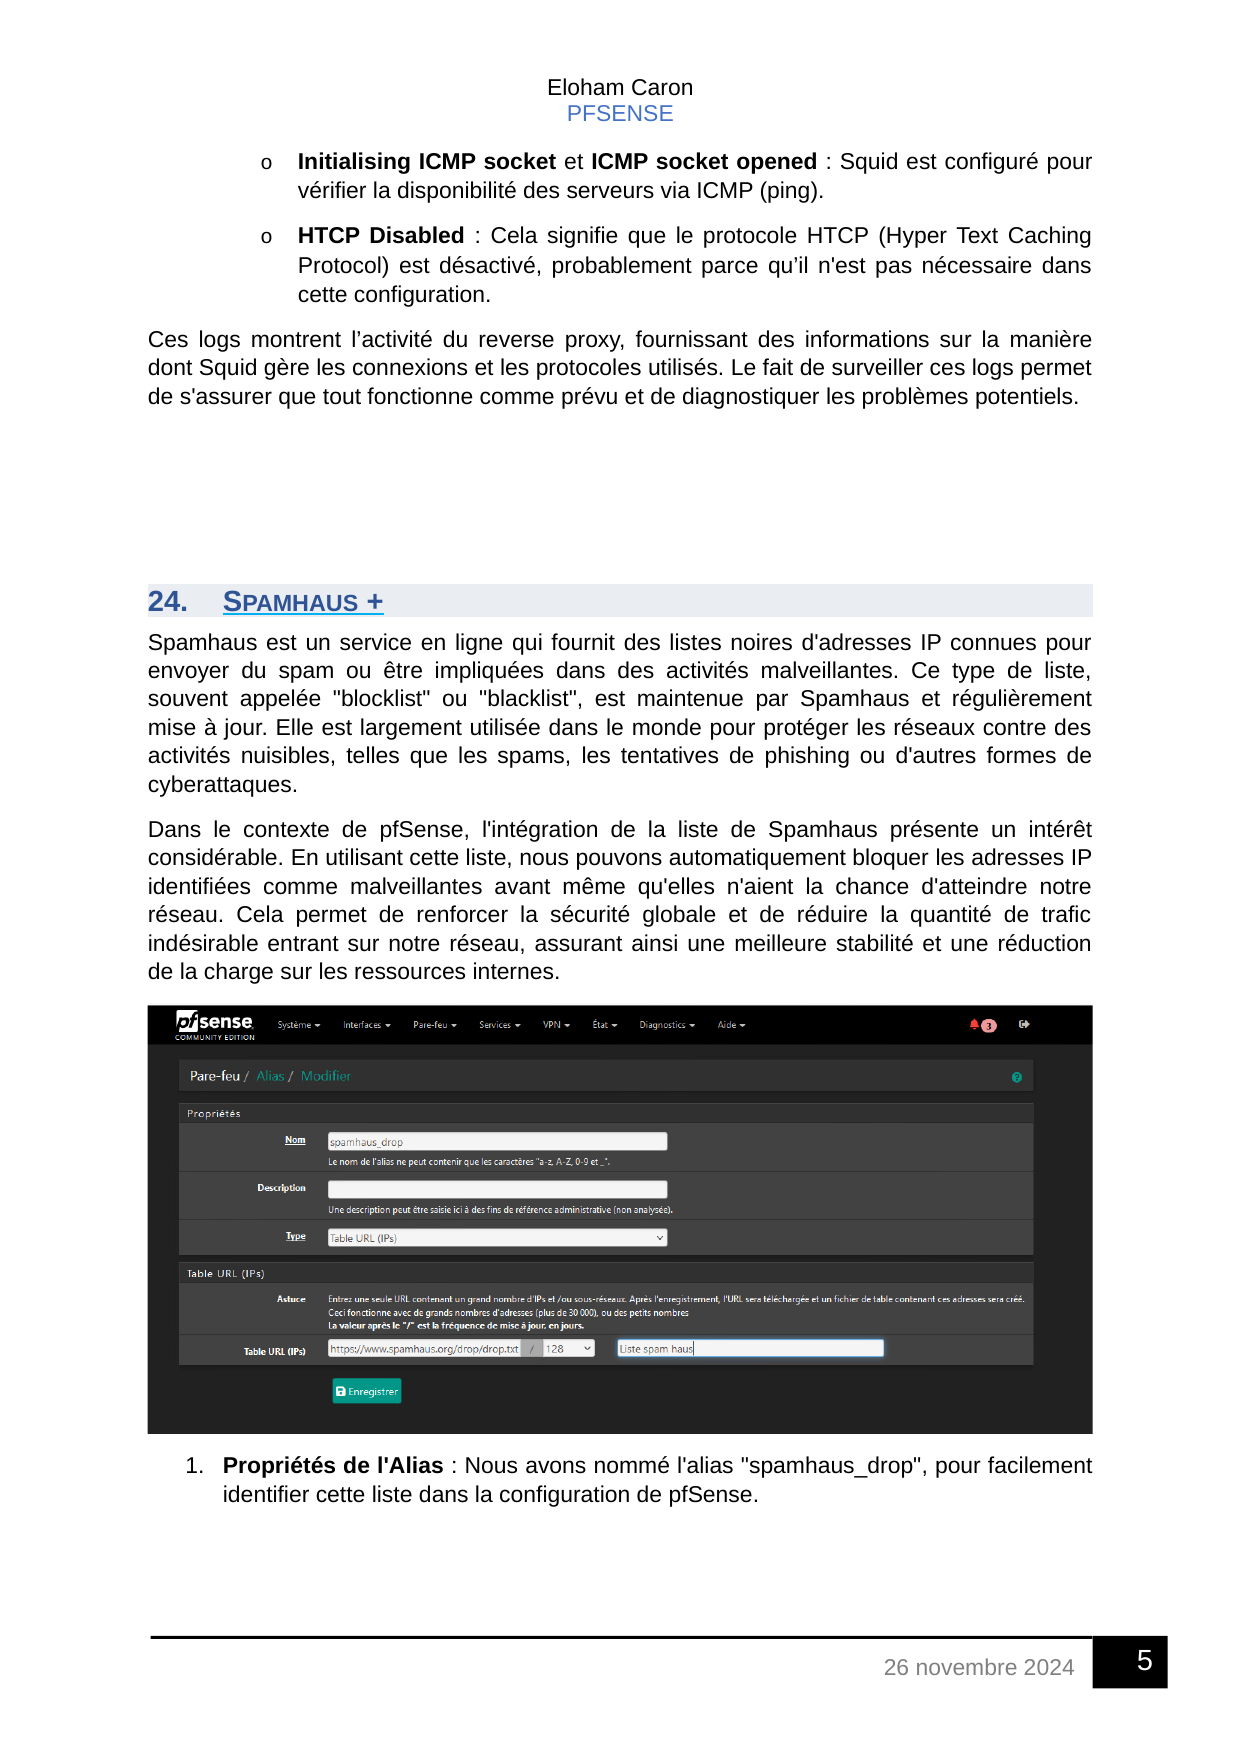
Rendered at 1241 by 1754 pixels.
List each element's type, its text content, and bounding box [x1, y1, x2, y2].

text Ces logs montrent l’activité du reverse proxy, fournissant des informations sur la manière dont Squid gère les connexions et les protocoles utilisés. Le fait de surveiller ces logs permet de s'assurer que tout fonctionne comme prévu et de diagnostiquer les problèmes potentiels. [148, 326, 1093, 409]
subtitle Spamhaus + [148, 584, 1093, 617]
text Dans le contexte de pfSense, l'intégration de la liste de Spamhaus présente un intérêt considérable. En utilisant cette liste, nous pouvons automatiquement bloquer les adresses IP identifiées comme malveillantes avant même qu'elles n'aient la chance d'atteindre notre réseau. Cela permet de renforcer la sécurité globale et de réduire la quantité de trafic indésirable entrant sur notre réseau, assurant ainsi une meilleure stabilité et une réduction de la charge sur les ressources internes. [148, 816, 1093, 984]
list Initialising ICMP socket et ICMP socket opened : Squid est configuré pour vérifier la disponibilité des serveurs via ICMP (ping). [260, 148, 1093, 204]
picture [147, 1003, 1093, 1434]
list HTCP Disabled : Cela signifie que le protocole HTCP (Hyper Text Caching Protocol) est désactivé, probablement parce qu’il n'est pas nécessaire dans cette configuration. [260, 222, 1093, 307]
list Propriétés de l'Alias : Nous avons nommé l'alias "spamhaus_drop", pour facilement identifier cette liste dans la configuration de pfSense. [185, 1452, 1093, 1507]
text Spamhaus est un service en ligne qui fournit des listes noires d'adresses IP connues pour envoyer du spam ou être impliquées dans des activités malveillantes. Ce type de liste, souvent appelée "blocklist" ou "blacklist", est maintenue par Spamhaus et régulièrement mise à jour. Elle est largement utilisée dans le monde pour protéger les réseaux contre des activités nuisibles, telles que les spams, les tentatives de phishing ou d'autres formes de cyberattaques. [148, 628, 1093, 797]
